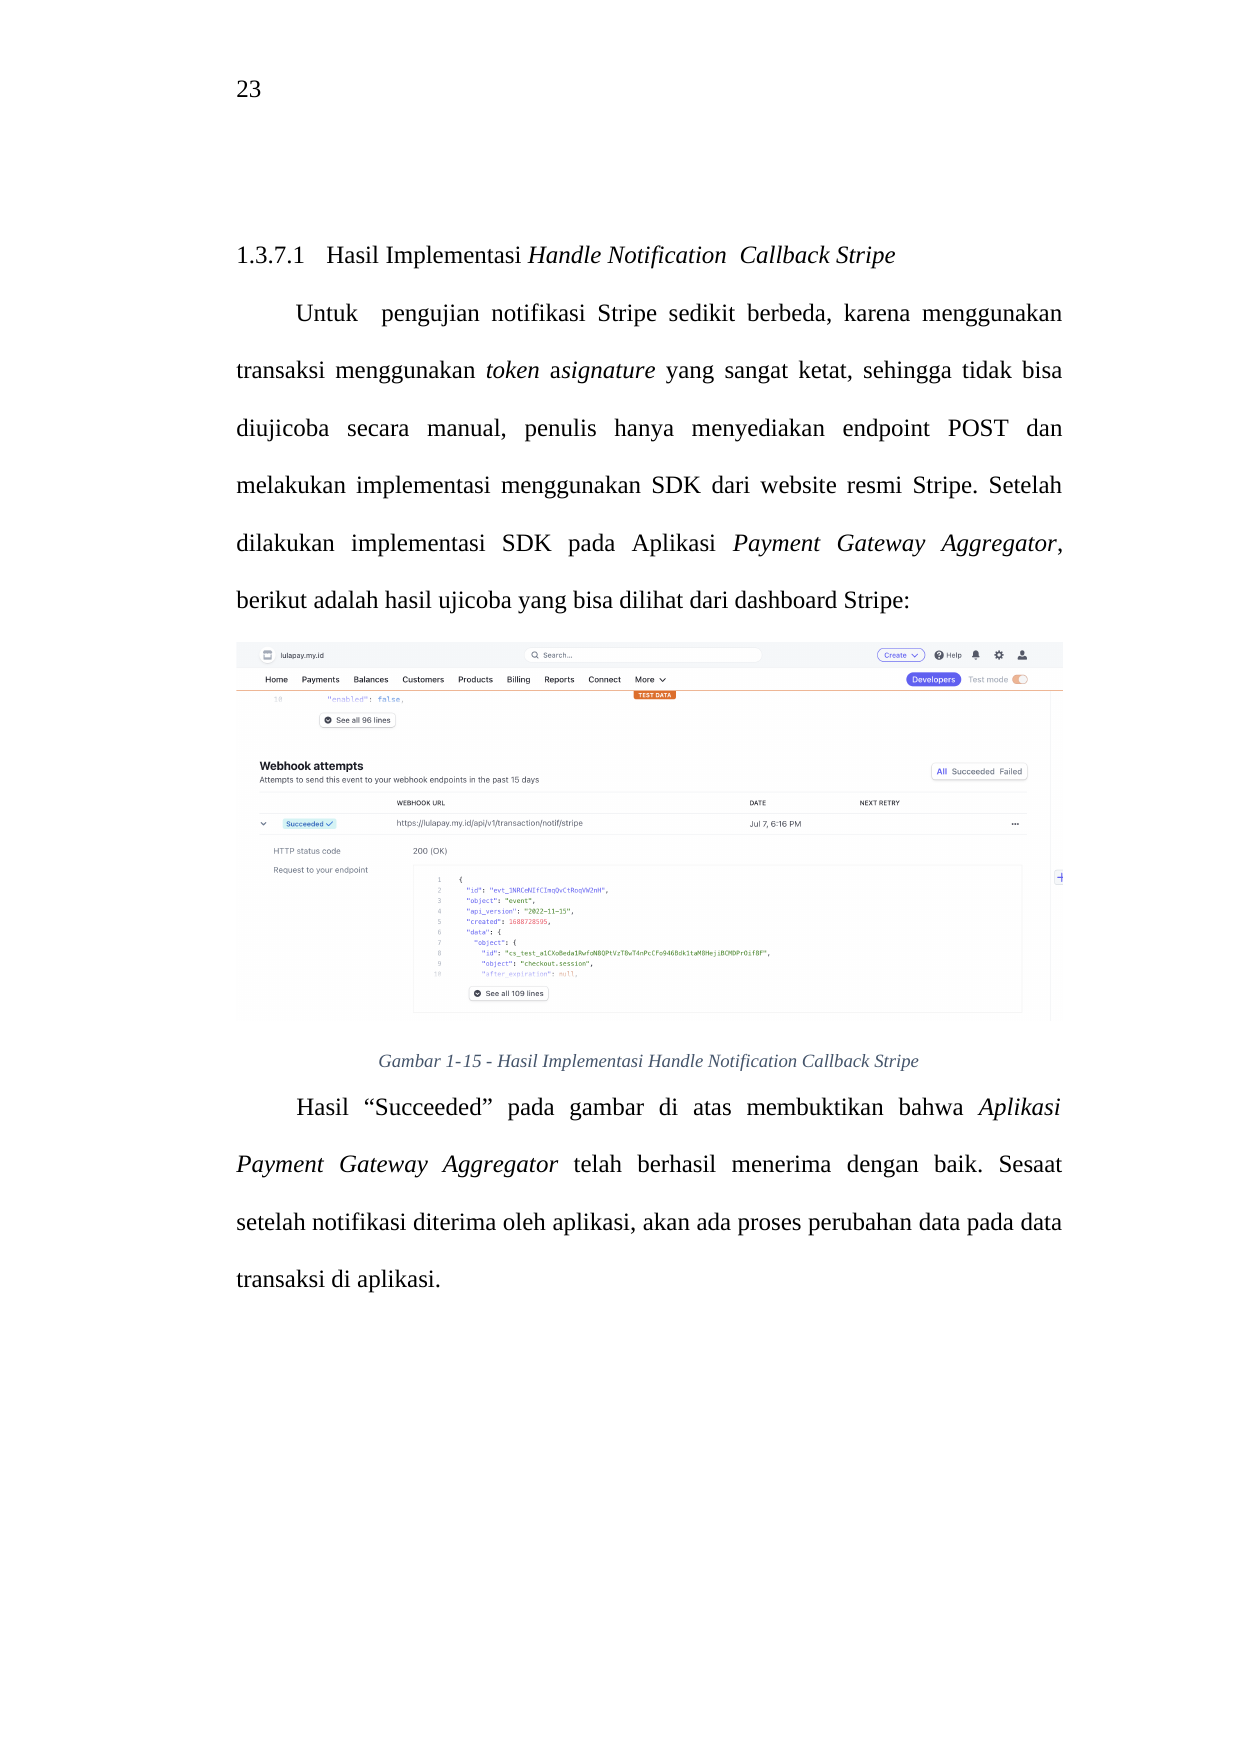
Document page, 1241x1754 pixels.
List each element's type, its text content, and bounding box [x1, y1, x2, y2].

text Hasil “Succeeded” pada gambar di atas membuktikan bahwa Aplikasi Payment Gateway Aggregator telah berhasil menerima dengan baik. Sesaat setelah notifikasi diterima oleh aplikasi, akan ada proses perubahan data pada data transaksi di aplikasi. [236, 1092, 1063, 1293]
text Untuk pengujian notifikasi Stripe sedikit berbeda, karena menggunakan transaksi menggunakan token asignature yang sangat ketat, sehingga tidak bisa diujicoba secara manual, penulis hanya menyediakan endpoint POST dan melakukan implementasi menggunakan SDK dari website resmi Stripe. Setelah dilakukan implementasi SDK pada Aplikasi Payment Gateway Aggregator, berikut adalah hasil ujicoba yang bisa dilihat dari dashboard Stripe: [236, 298, 1063, 614]
picture [236, 642, 1063, 1021]
subtitle Hasil Implementasi Handle Notification Callback Stripe [236, 240, 1063, 269]
